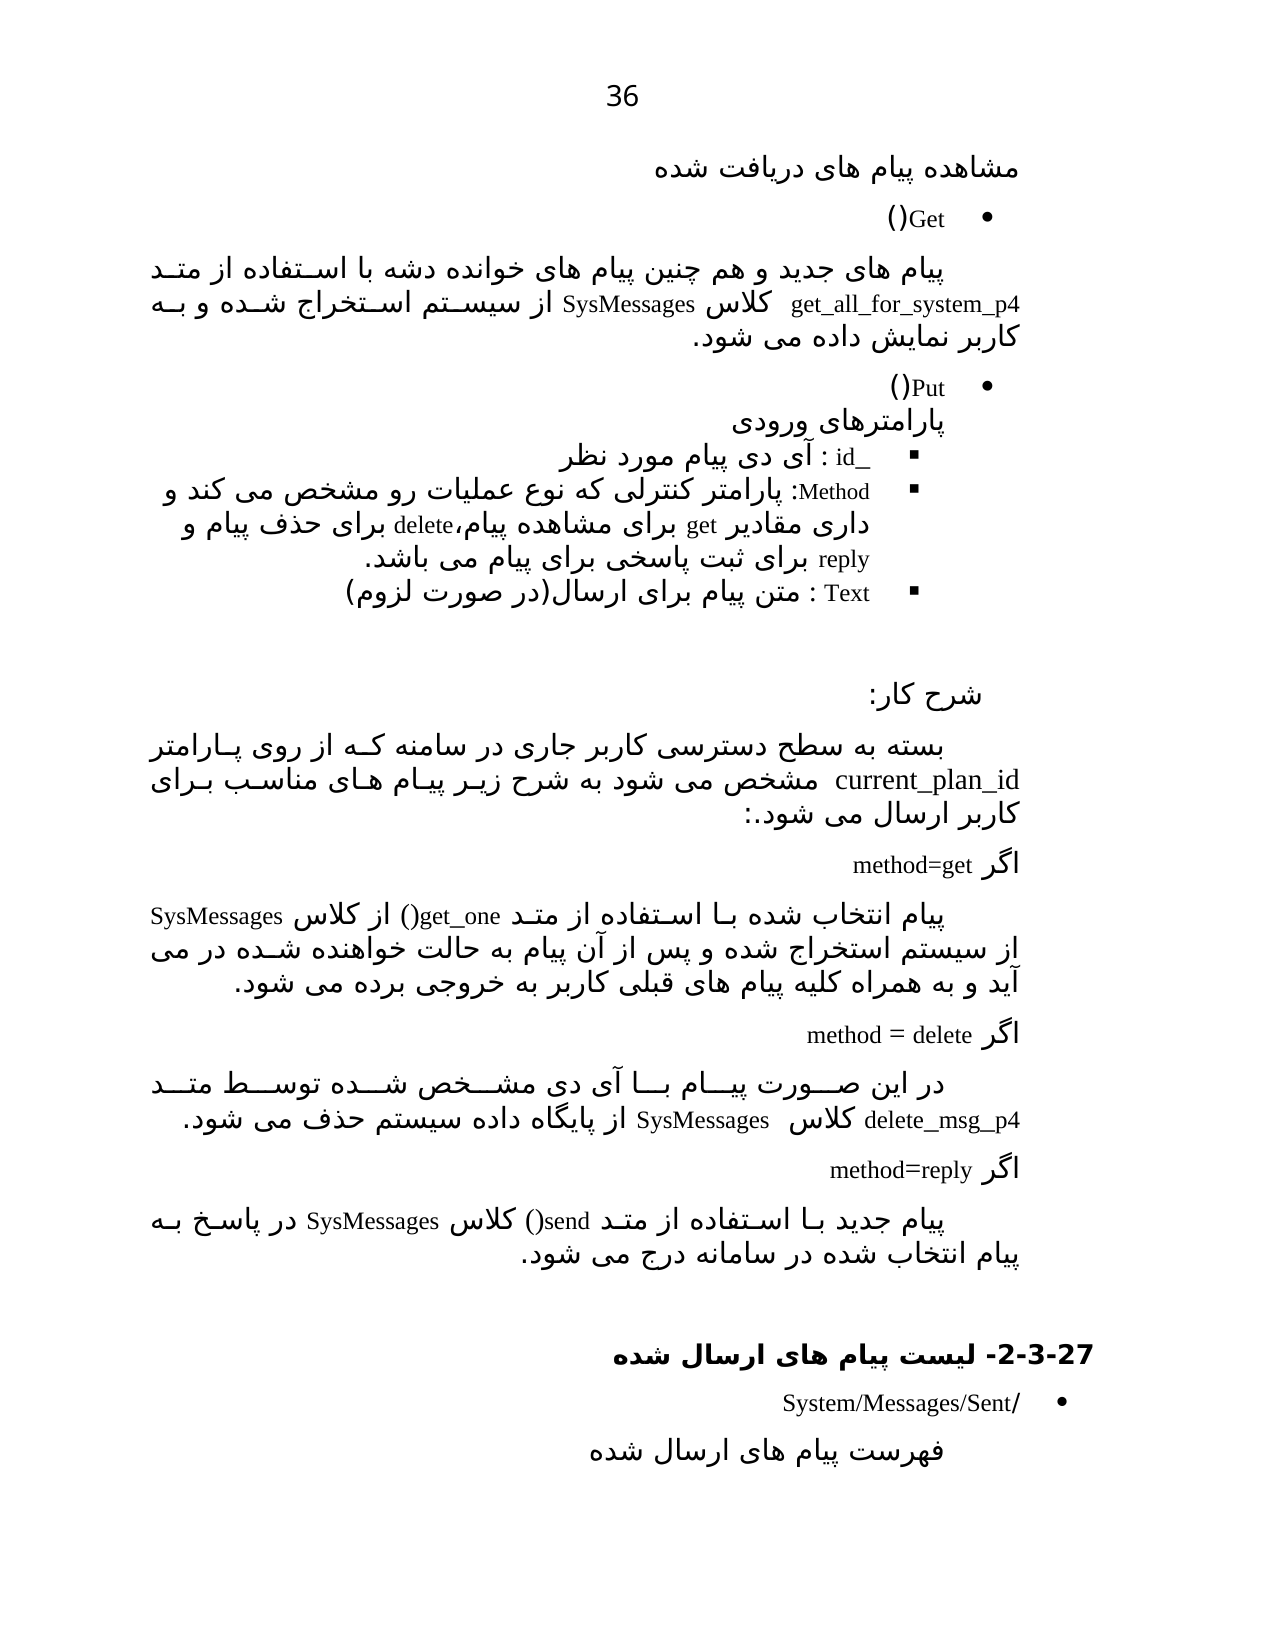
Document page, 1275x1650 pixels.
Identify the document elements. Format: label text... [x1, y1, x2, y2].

text فهرست پیام های ارسال شده [150, 1434, 1020, 1468]
text 2-3-27- لیست پیام های ارسال شده [150, 1339, 1095, 1371]
text اگر method = delete [150, 1016, 1095, 1050]
text اگر method=reply [150, 1152, 1020, 1186]
text شرح کار: [150, 677, 1020, 711]
list Text : متن پیام برای ارسال(در صورت لزوم) [150, 574, 907, 608]
list Method: پارامتر کنترلی که نوع عملیات رو مشخص می کند و داری مقادیر get برای مشاهده پیام،delete برای حذف پیام و reply برای ثبت پاسخی برای پیام می باشد. [150, 472, 907, 574]
text بسته به سطح دسترسی کاربر جاری در سامنه که از روی پارامتر current_plan_id مشخص می شود به شرح زیر پیام های مناسب برای کاربر ارسال می شود.: [150, 728, 1020, 830]
text در این صورت پیام با آی دی مشخص شده توسط متد delete_msg_p4 کلاس SysMessages از پایگاه داده سیستم حذف می شود. [150, 1067, 1020, 1135]
text اگر method=get [150, 847, 1020, 881]
list _id : آی دی پیام مورد نظر [150, 438, 907, 472]
list پارامترهای ورودی [150, 404, 945, 438]
list /System/Messages/Sent [150, 1388, 1057, 1417]
text مشاهده پیام های دریافت شده [150, 150, 1095, 184]
text پیام های جدید و هم چنین پیام های خوانده دشه با استفاده از متد get_all_for_system_p4 کلاس SysMessages از سیستم استخراج شده و به کاربر نمایش داده می شود. [150, 251, 1020, 353]
text پیام جدید با استفاده از متد send() کلاس SysMessages در پاسخ به پیام انتخاب شده در سامانه درج می شود. [150, 1202, 1020, 1271]
list Put() [150, 370, 982, 404]
list Get() [150, 201, 982, 234]
text پیام انتخاب شده با استفاده از متد get_one() از کلاس SysMessages از سیستم استخراج شده و پس از آن پیام به حالت خواهنده شده در می آید و به همراه کلیه پیام های قبلی کاربر به خروجی برده می شود. [150, 897, 1020, 999]
